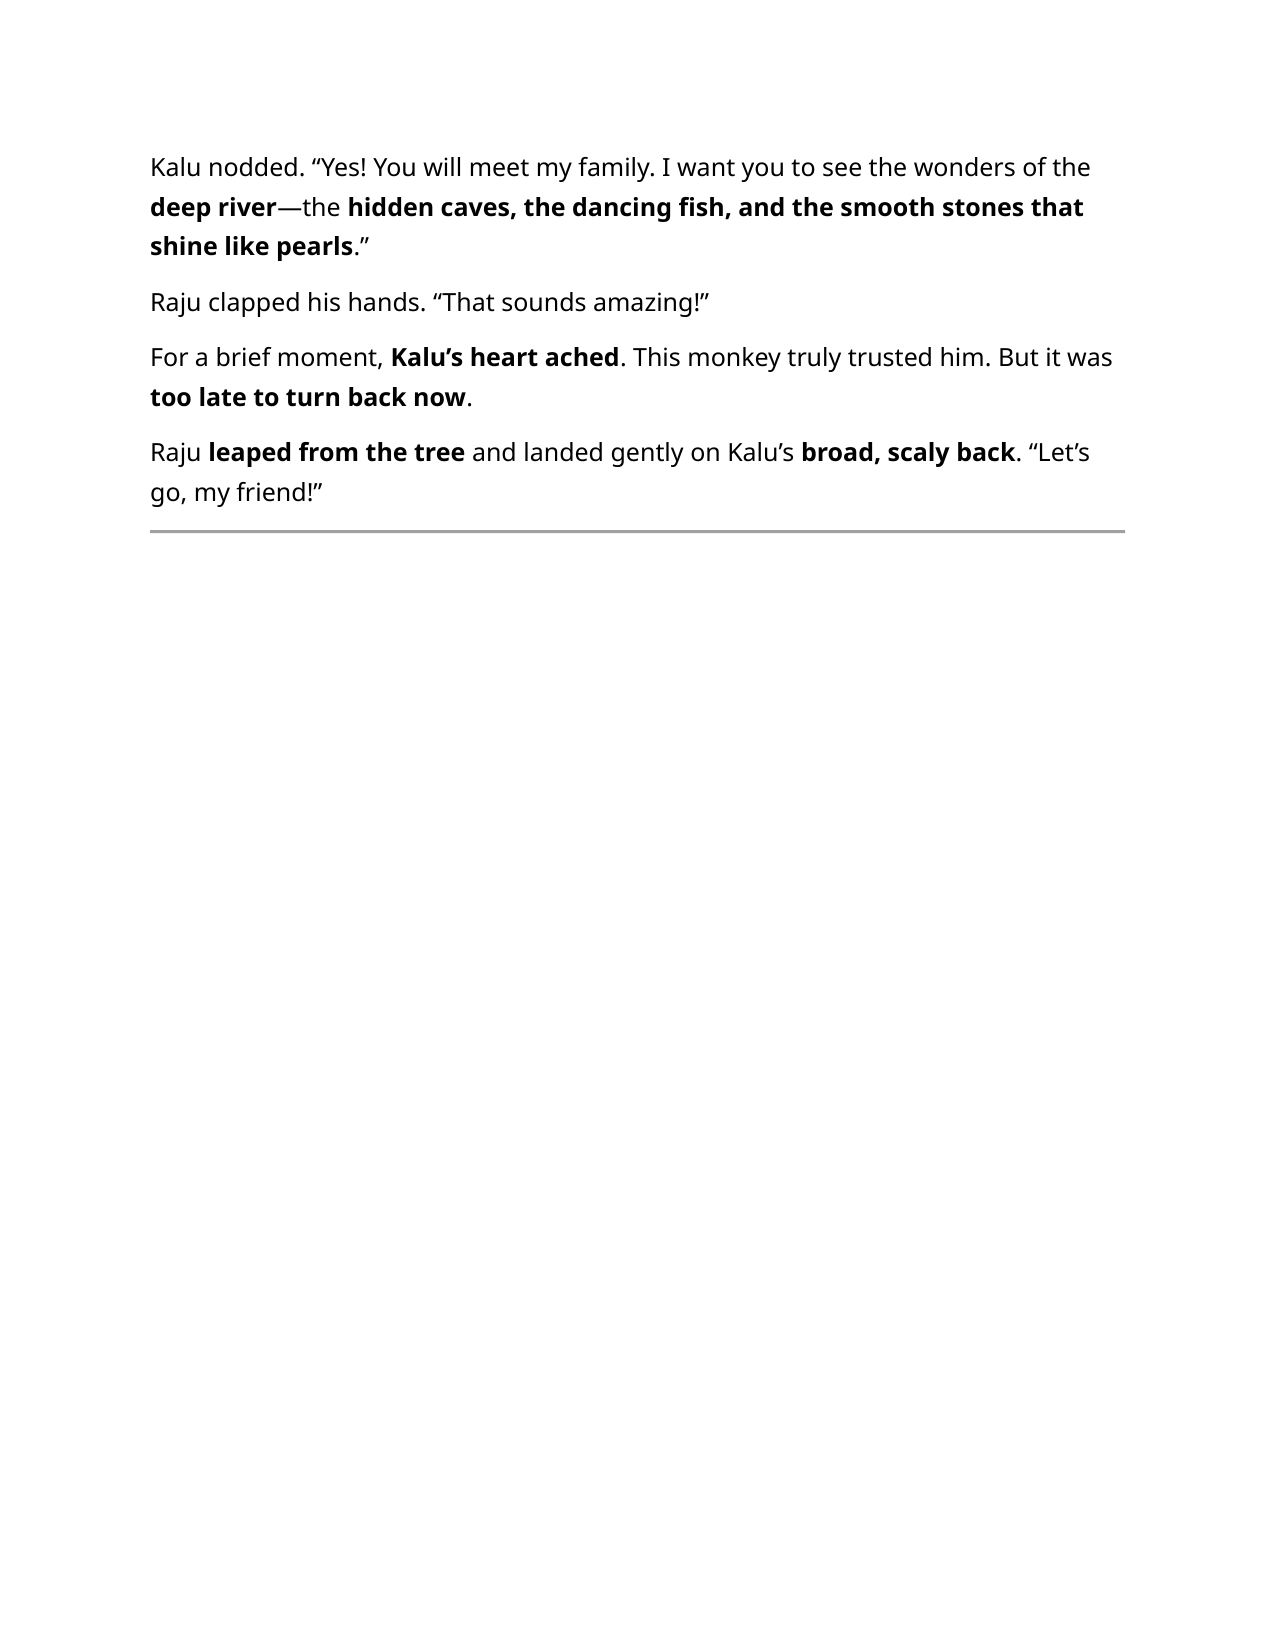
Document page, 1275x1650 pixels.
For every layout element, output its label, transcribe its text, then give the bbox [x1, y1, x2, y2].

text Raju leaped from the tree and landed gently on Kalu’s broad, scaly back. “Let’s go, my friend!” [150, 435, 1125, 508]
text Kalu nodded. “Yes! You will meet my family. I want you to see the wonders of the deep river—the hidden caves, the dancing fish, and the smooth stones that shine like pearls.” [150, 150, 1125, 262]
text For a brief moment, Kalu’s heart ached. This monkey truly trusted him. But it was too late to turn back now. [150, 340, 1125, 413]
text Raju clapped his hands. “That sounds amazing!” [150, 284, 1125, 318]
